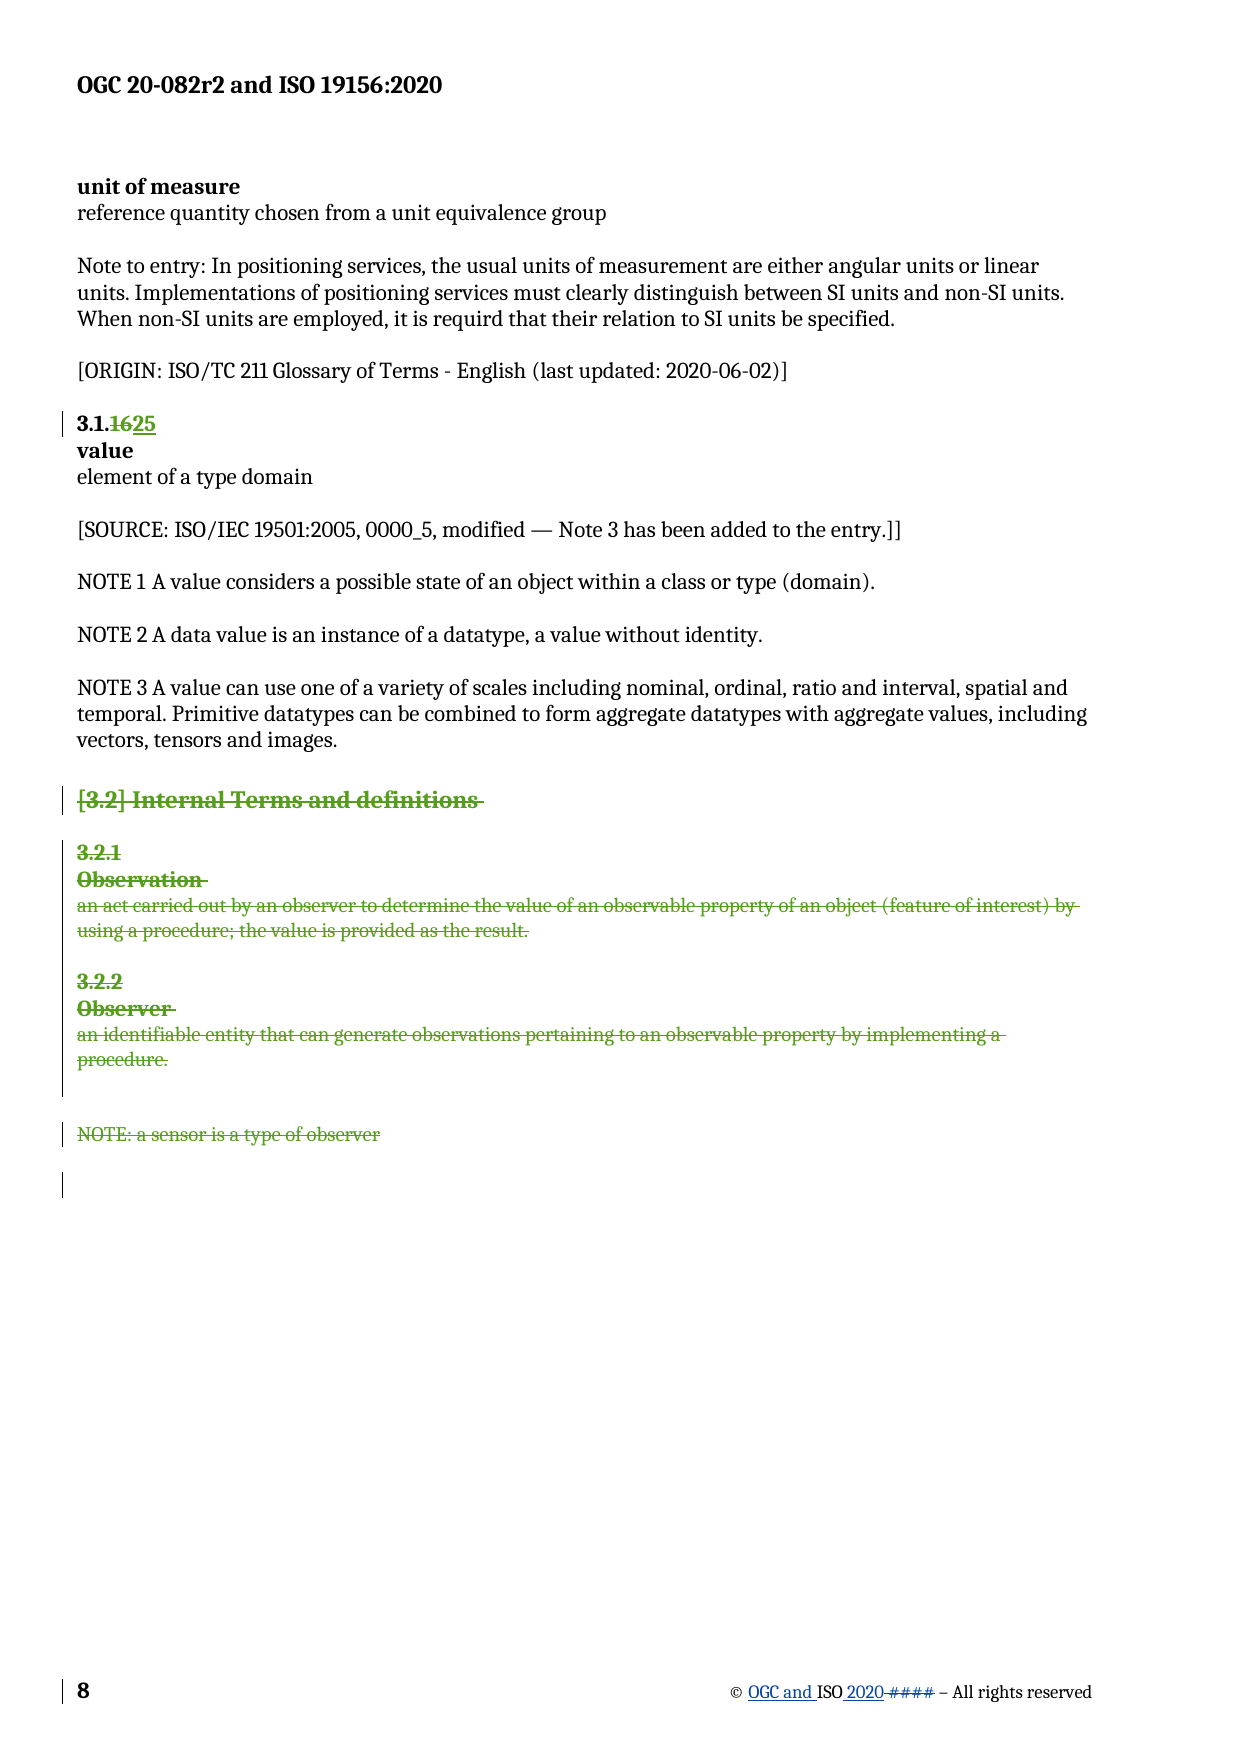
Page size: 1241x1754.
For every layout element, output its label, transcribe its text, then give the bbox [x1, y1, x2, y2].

text 3.1. [77, 411, 1092, 437]
text [ORIGIN: ISO/TC 211 Glossary of Terms - English (last updated: 2020-06-02)] [77, 358, 1092, 385]
text [SOURCE: ISO/IEC 19501:2005, 0000_5, modified — Note 3 has been added to the entry.]] [77, 516, 1092, 543]
text NOTE 3 A value can use one of a variety of scales including nominal, ordinal, ratio and interval, spatial and temporal. Primitive datatypes can be combined to form aggregate datatypes with aggregate values, including vectors, tensors and images. [77, 674, 1092, 754]
text value [77, 437, 1092, 464]
text reference quantity chosen from a unit equivalence group [77, 200, 1092, 227]
text element of a type domain [77, 464, 1092, 490]
text NOTE 2 A data value is an instance of a datatype, a value without identity. [77, 622, 1092, 648]
text unit of measure [77, 174, 1092, 200]
text Note to entry: In positioning services, the usual units of measurement are either angular units or linear units. Implementations of positioning services must clearly distinguish between SI units and non-SI units. When non-SI units are employed, it is requird that their relation to SI units be specified. [77, 253, 1092, 332]
text NOTE 1 A value considers a possible state of an object within a class or type (domain). [77, 569, 1092, 596]
